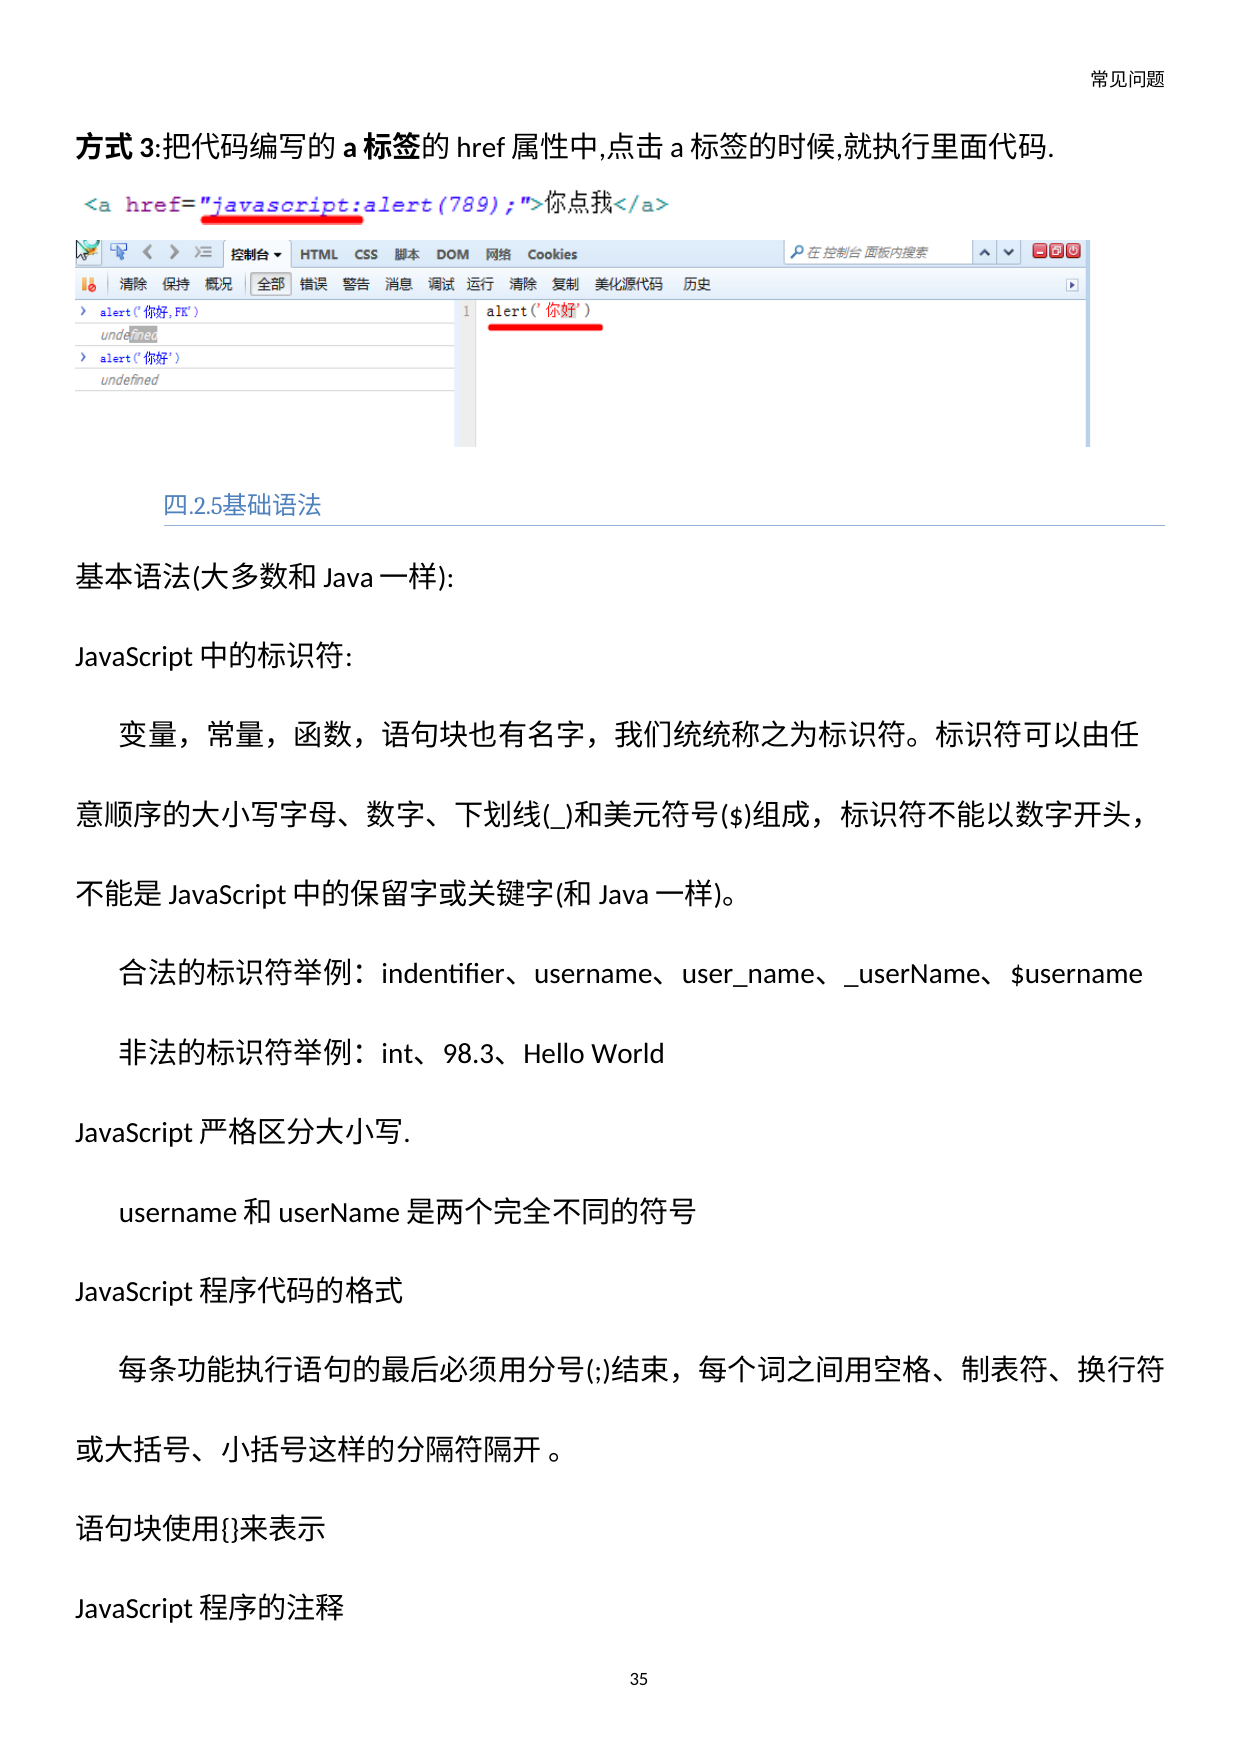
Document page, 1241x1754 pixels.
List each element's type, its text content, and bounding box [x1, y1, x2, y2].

text 变量，常量，函数，语句块也有名字，我们统统称之为标识符。标识符可以由任意顺序的大小写字母、数字、下划线(_)和美元符号($)组成，标识符不能以数字开头，不能是JavaScript中的保留字或关键字(和Java一样)。 [75, 693, 1165, 932]
text 语句块使用{}来表示 [75, 1487, 1165, 1567]
text username和userName是两个完全不同的符号 [75, 1170, 1165, 1249]
picture [75, 185, 703, 225]
text 非法的标识符举例：int、98.3、Hello World [75, 1011, 1165, 1090]
text 基本语法(大多数和Java一样): [75, 535, 1165, 614]
subtitle 基础语法 [164, 483, 1165, 525]
text JavaScript严格区分大小写. [75, 1090, 1165, 1170]
text JavaScript程序的注释 [75, 1567, 1165, 1646]
text 每条功能执行语句的最后必须用分号(;)结束，每个词之间用空格、制表符、换行符或大括号、小括号这样的分隔符隔开 。 [75, 1328, 1165, 1487]
text JavaScript中的标识符: [75, 614, 1165, 693]
text 合法的标识符举例：indentifier、username、user_name、_userName、$username [75, 932, 1165, 1011]
text 方式3:把代码编写的a标签的href属性中,点击a标签的时候,就执行里面代码. [75, 106, 1165, 185]
text JavaScript程序代码的格式 [75, 1249, 1165, 1328]
picture [75, 240, 1091, 447]
